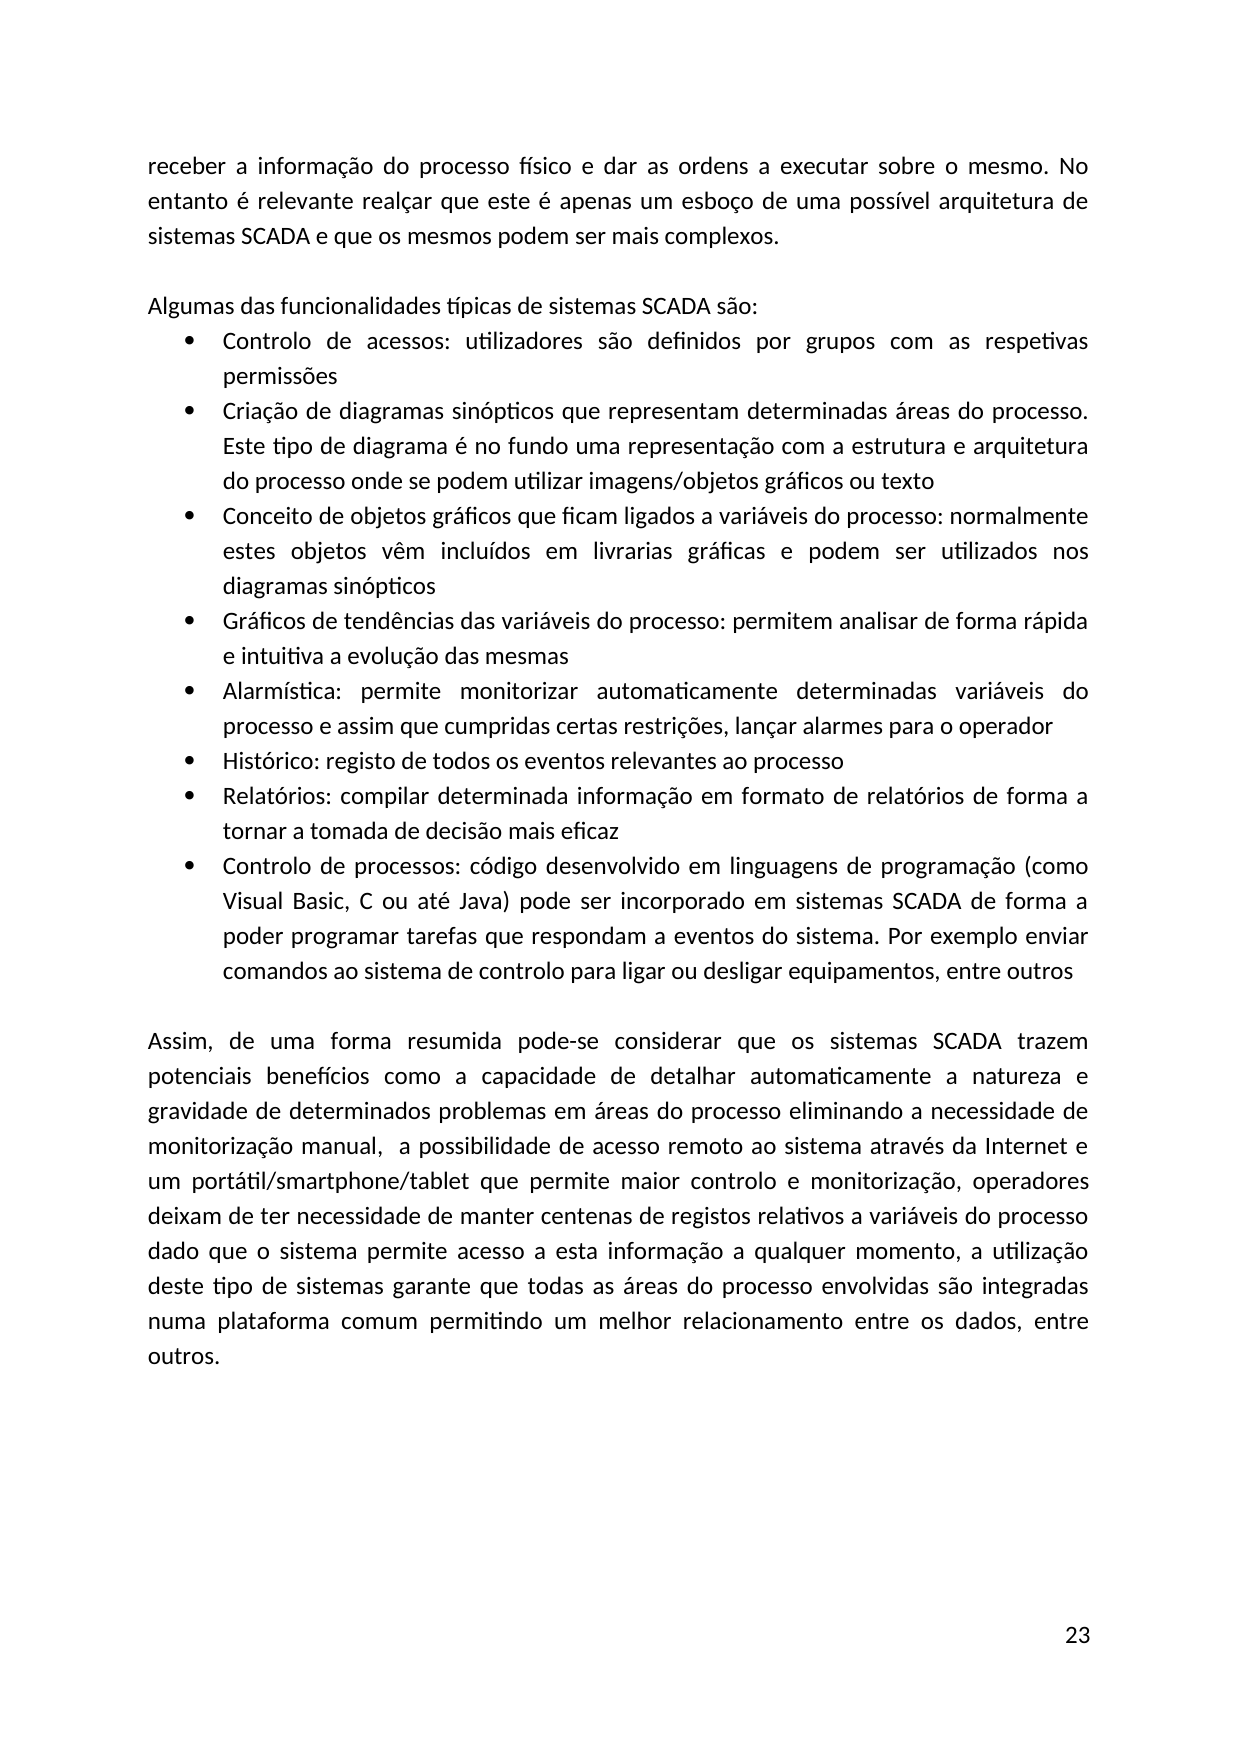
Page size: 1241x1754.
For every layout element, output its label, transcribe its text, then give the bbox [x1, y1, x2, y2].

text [148, 150, 1090, 251]
list Gráficos de tendências das variáveis do processo: permitem analisar de forma rápida e intuitiva a evolução das mesmas [185, 605, 1090, 671]
list Relatórios: compilar determinada informação em formato de relatórios de forma a tornar a tomada de decisão mais eficaz [185, 780, 1090, 846]
list Controlo de acessos: utilizadores são definidos por grupos com as respetivas permissões [185, 325, 1090, 391]
list Alarmística: permite monitorizar automaticamente determinadas variáveis do processo e assim que cumpridas certas restrições, lançar alarmes para o operador [185, 675, 1090, 741]
list Controlo de processos: código desenvolvido em linguagens de programação (como Visual Basic, C ou até Java) pode ser incorporado em sistemas SCADA de forma a poder programar tarefas que respondam a eventos do sistema. Por exemplo enviar comandos ao sistema de controlo para ligar ou desligar equipamentos, entre outros [185, 850, 1090, 986]
text Assim, de uma forma resumida pode-se considerar que os sistemas SCADA trazem potenciais benefícios como a capacidade de detalhar automaticamente a natureza e gravidade de determinados problemas em áreas do processo eliminando a necessidade de monitorização manual, a possibilidade de acesso remoto ao sistema através da Internet e um portátil/smartphone/tablet que permite maior controlo e monitorização, operadores deixam de ter necessidade de manter centenas de registos relativos a variáveis do processo dado que o sistema permite acesso a esta informação a qualquer momento, a utilização deste tipo de sistemas garante que todas as áreas do processo envolvidas são integradas numa plataforma comum permitindo um melhor relacionamento entre os dados, entre outros. [148, 1025, 1090, 1371]
list Conceito de objetos gráficos que ficam ligados a variáveis do processo: normalmente estes objetos vêm incluídos em livrarias gráficas e podem ser utilizados nos diagramas sinópticos [185, 500, 1090, 601]
list Criação de diagramas sinópticos que representam determinadas áreas do processo. Este tipo de diagrama é no fundo uma representação com a estrutura e arquitetura do processo onde se podem utilizar imagens/objetos gráficos ou texto [185, 395, 1090, 496]
text Algumas das funcionalidades típicas de sistemas SCADA são: [148, 290, 1090, 321]
list Histórico: registo de todos os eventos relevantes ao processo [185, 745, 1090, 776]
